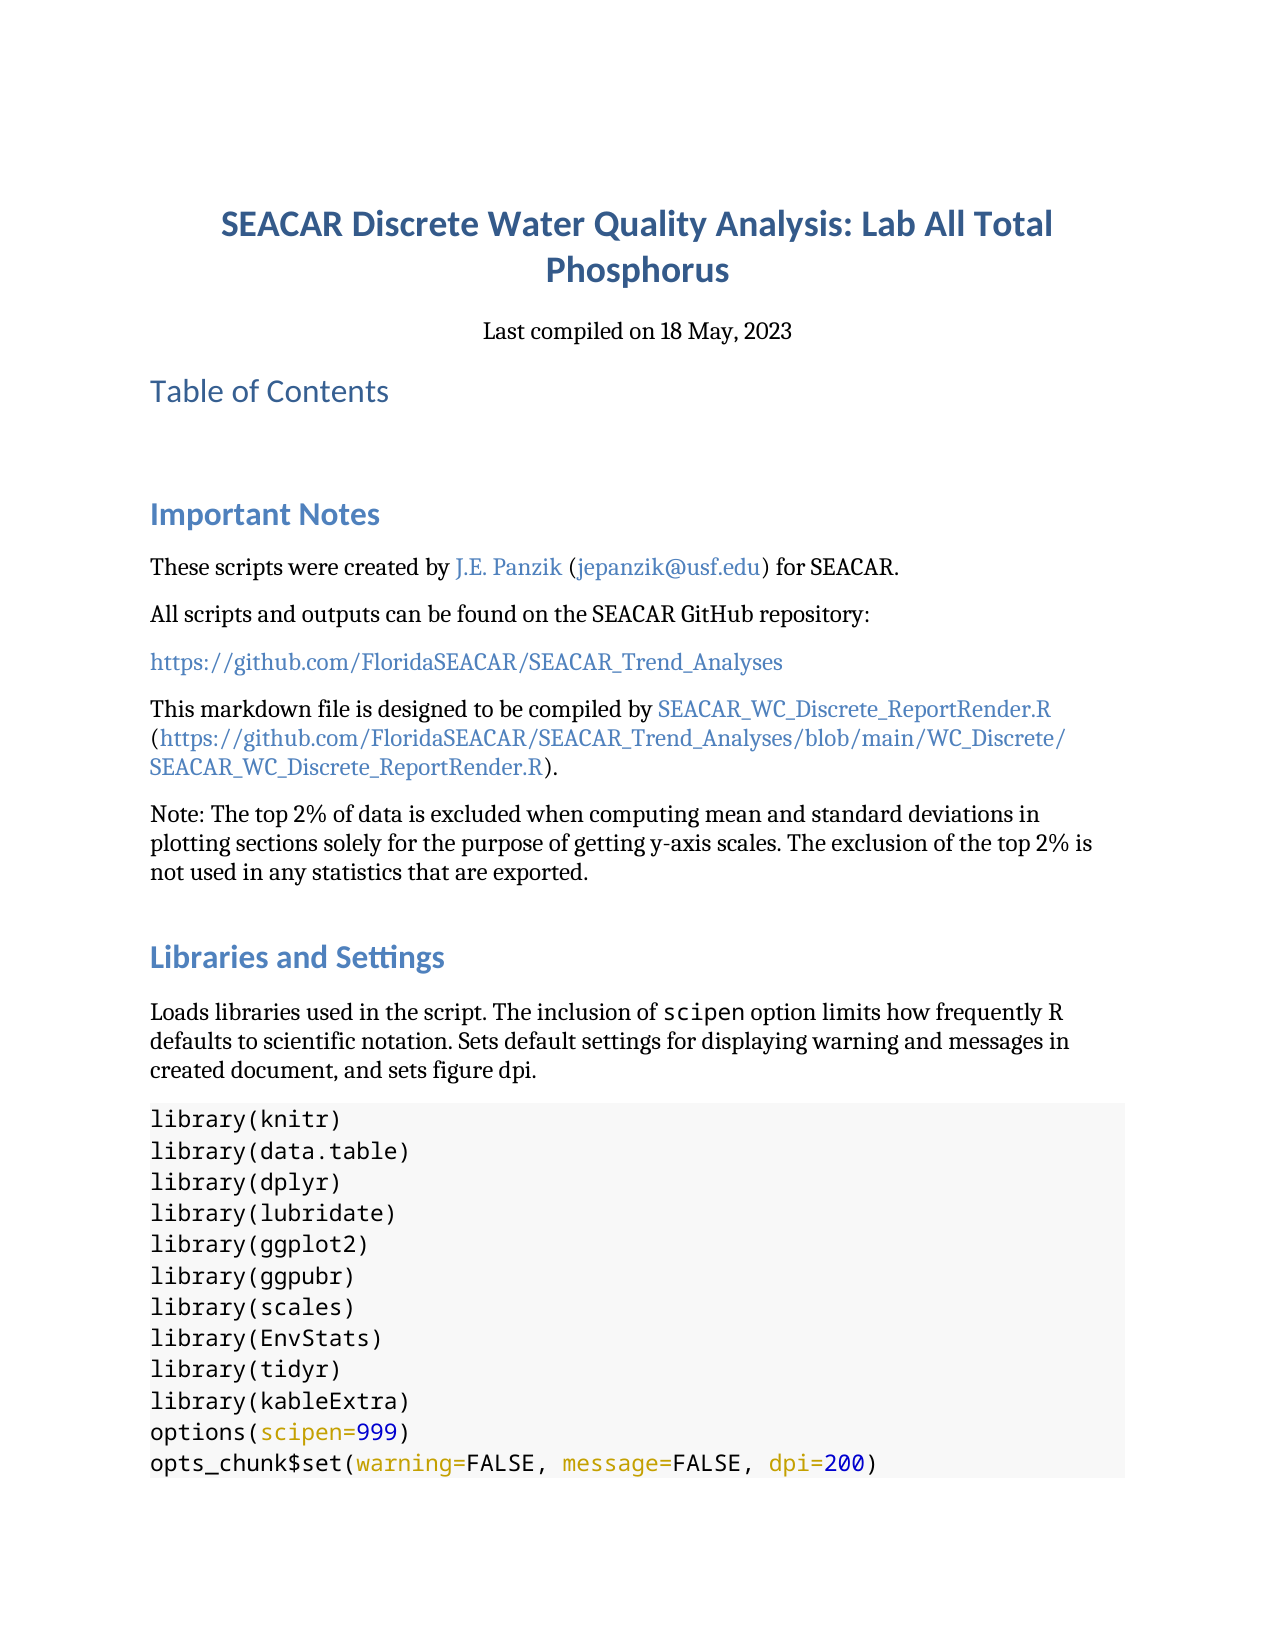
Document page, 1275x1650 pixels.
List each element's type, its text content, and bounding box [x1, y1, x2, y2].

text All scripts and outputs can be found on the SEACAR GitHub repository: [150, 600, 1125, 629]
text Last compiled on 18 May, 2023 [150, 317, 1125, 345]
text https://github.com/FloridaSEACAR/SEACAR_Trend_Analyses [150, 648, 1125, 676]
text Note: The top 2% of data is excluded when computing mean and standard deviations in plotting sections solely for the purpose of getting y-axis scales. The exclusion of the top 2% is not used in any statistics that are exported. [150, 800, 1125, 886]
text Loads libraries used in the script. The inclusion of scipen option limits how frequently R defaults to scientific notation. Sets default settings for displaying warning and messages in created document, and sets figure dpi. [150, 996, 1125, 1084]
subtitle Libraries and Settings [150, 936, 1125, 977]
title SEACAR Discrete Water Quality Analysis: Lab All Total Phosphorus [150, 200, 1125, 292]
subtitle Important Notes [150, 493, 1125, 534]
text library(knitr) library(data.table) library(dplyr) library(lubridate) library(ggplot2) library(ggpubr) library(scales) library(EnvStats) library(tidyr) library(kableExtra) options(scipen=999) opts_chunk$set(warning=FALSE, message=FALSE, dpi=200) [150, 1103, 1125, 1478]
text This markdown file is designed to be compiled by SEACAR_WC_Discrete_ReportRender.R (https://github.com/FloridaSEACAR/SEACAR_Trend_Analyses/blob/main/WC_Discrete/SEACAR_WC_Discrete_ReportRender.R). [150, 695, 1125, 781]
text These scripts were created by J.E. Panzik (jepanzik@usf.edu) for SEACAR. [150, 553, 1125, 581]
